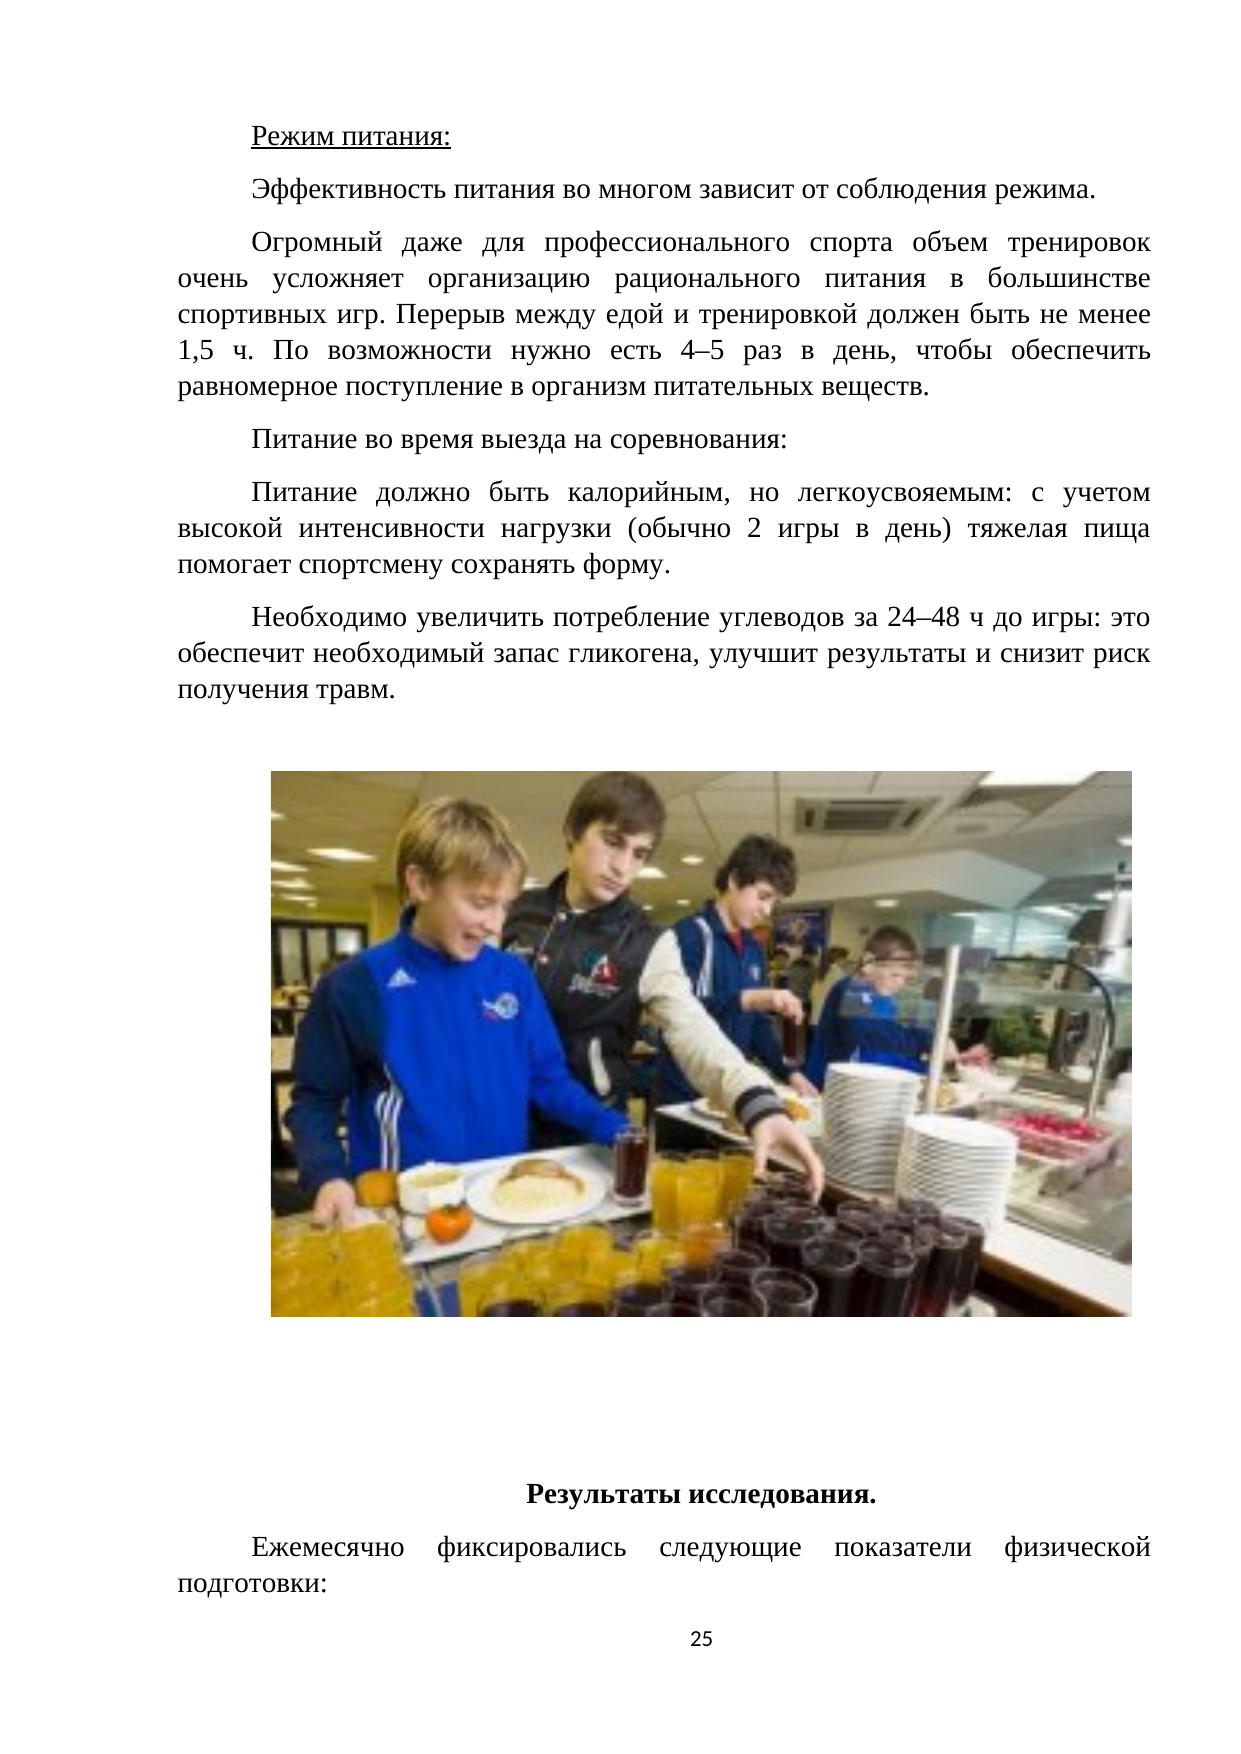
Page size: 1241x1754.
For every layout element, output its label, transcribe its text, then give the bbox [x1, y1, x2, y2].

text Эффективность питания во многом зависит от соблюдения режима. [177, 171, 1152, 204]
text Режим питания: [177, 118, 1152, 152]
text Питание должно быть калорийным, но легкоусвояемым: с учетом высокой интенсивности нагрузки (обычно 2 игры в день) тяжелая пища помогает спортсмену сохранять форму. [177, 474, 1152, 580]
text Необходимо увеличить потребление углеводов за 24–48 ч до игры: это обеспечит необходимый запас гликогена, улучшит результаты и снизит риск получения травм. [177, 599, 1152, 705]
text Ежемесячно фиксировались следующие показатели физической подготовки: [177, 1529, 1152, 1598]
text Питание во время выезда на соревнования: [177, 421, 1152, 455]
text Огромный даже для профессионального спорта объем тренировок очень усложняет организацию рационального питания в большинстве спортивных игр. Перерыв между едой и тренировкой должен быть не менее 1,5 ч. По возможности нужно есть 4–5 раз в день, чтобы обеспечить равномерное поступление в организм питательных веществ. [177, 224, 1152, 402]
text Результаты исследования. [177, 1476, 1152, 1509]
picture [270, 771, 1132, 1317]
